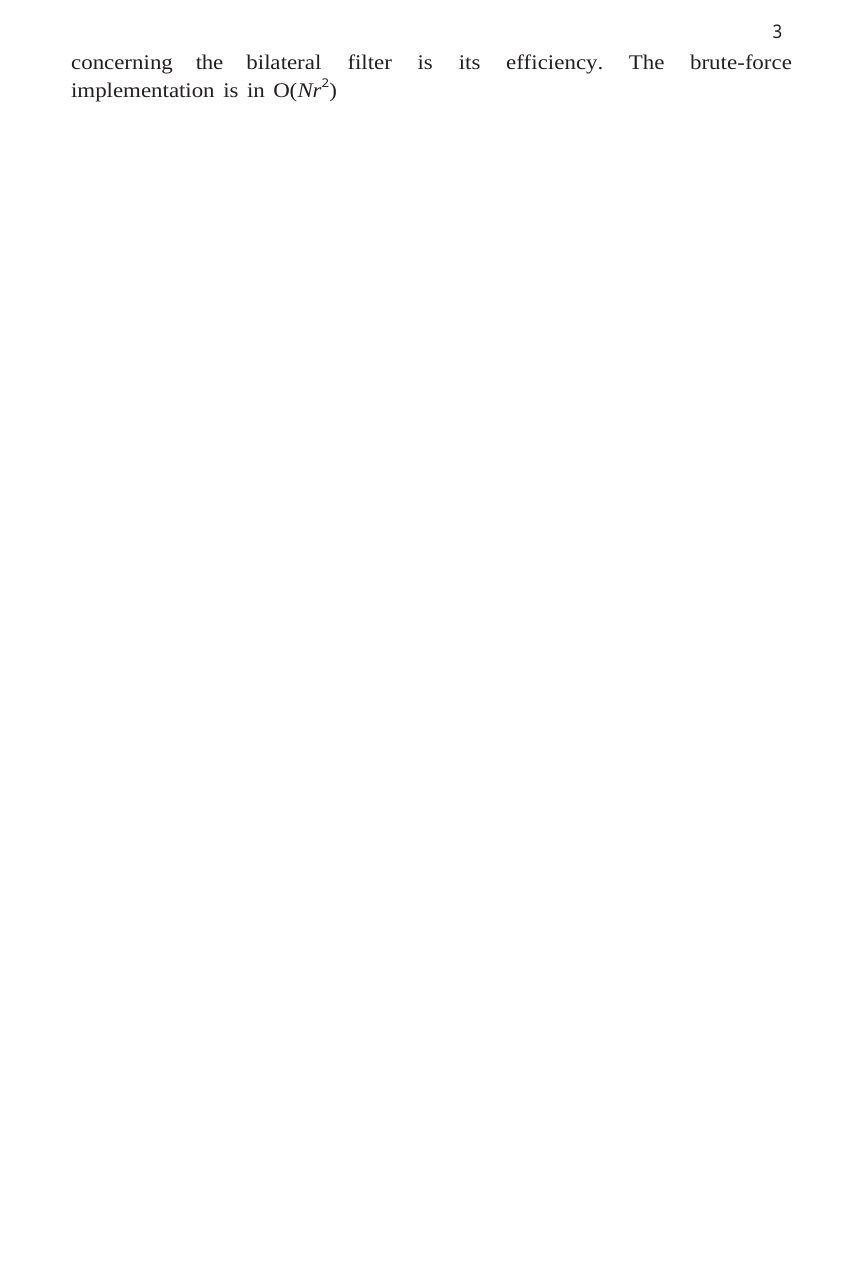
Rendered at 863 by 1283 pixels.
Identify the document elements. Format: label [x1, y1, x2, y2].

text [71, 50, 792, 103]
